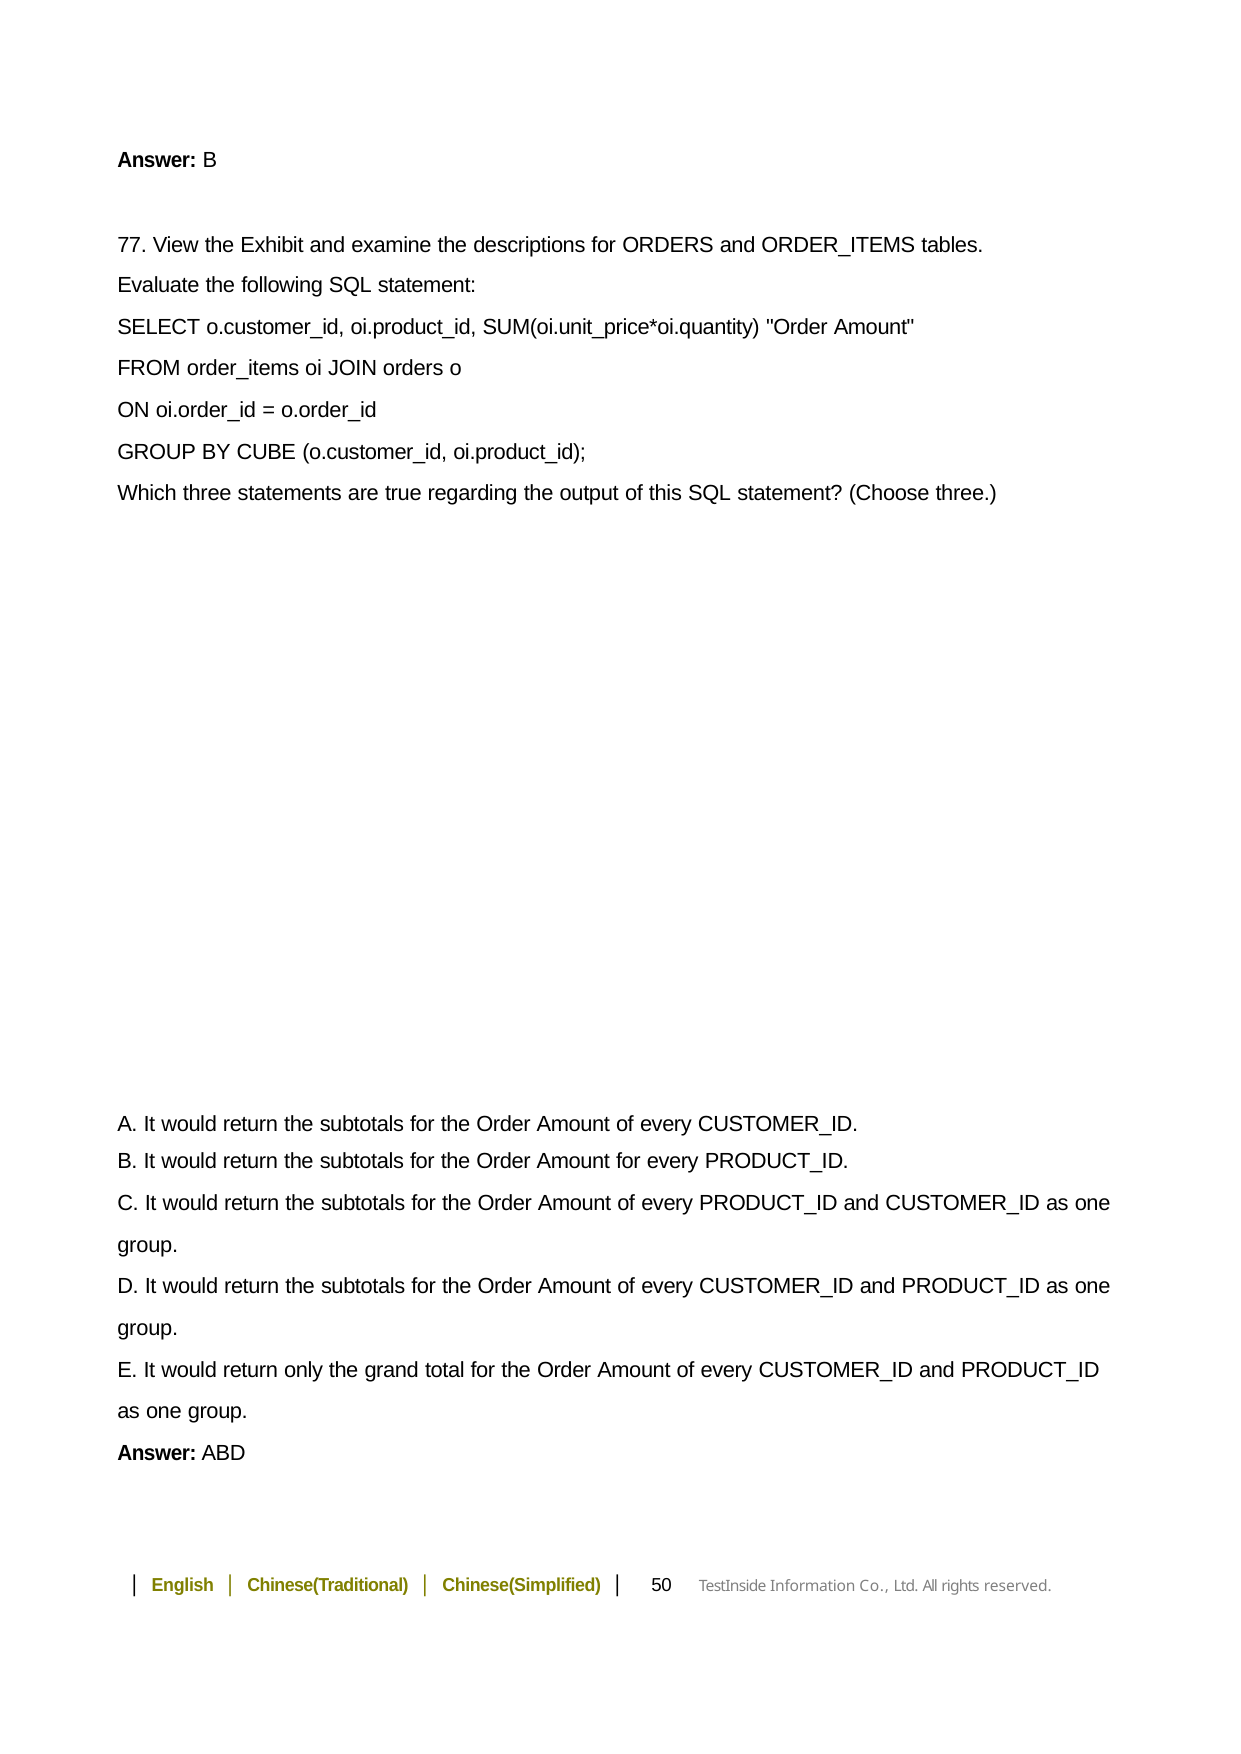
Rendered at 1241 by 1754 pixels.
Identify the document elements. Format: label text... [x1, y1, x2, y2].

text E. It would return only the grand total for the Order Amount of every CUSTOMER_ID and PRODUCT_ID [117, 1344, 1172, 1386]
text Answer: ABD [117, 1427, 1172, 1468]
text as one group. [117, 1386, 1172, 1427]
text group. [117, 1219, 1172, 1261]
text ON oi.order_id = o.order_id [117, 384, 1172, 426]
text SELECT o.customer_id, oi.product_id, SUM(oi.unit_price*oi.quantity) "Order Amount" [117, 301, 1172, 342]
text group. [117, 1302, 1172, 1344]
text A. It would return the subtotals for the Order Amount of every CUSTOMER_ID. [117, 1115, 1172, 1136]
text 77. View the Exhibit and examine the descriptions for ORDERS and ORDER_ITEMS tables. [117, 226, 1172, 259]
text FROM order_items oi JOIN orders o [117, 342, 1172, 384]
text B. It would return the subtotals for the Order Amount for every PRODUCT_ID. [117, 1136, 1172, 1177]
text | English | Chinese(Traditional) | Chinese(Simplified) | ­ 50 ­ TestInside Information Co., Ltd. All rights reserved. [117, 1568, 1172, 1597]
text Evaluate the following SQL statement: [117, 259, 1172, 301]
text GROUP BY CUBE (o.customer_id, oi.product_id); [117, 426, 1172, 467]
text D. It would return the subtotals for the Order Amount of every CUSTOMER_ID and PRODUCT_ID as one [117, 1261, 1172, 1302]
text C. It would return the subtotals for the Order Amount of every PRODUCT_ID and CUSTOMER_ID as one [117, 1177, 1172, 1219]
text Which three statements are true regarding the output of this SQL statement? (Choose three.) [117, 467, 1172, 509]
text Answer: B [117, 134, 1172, 176]
